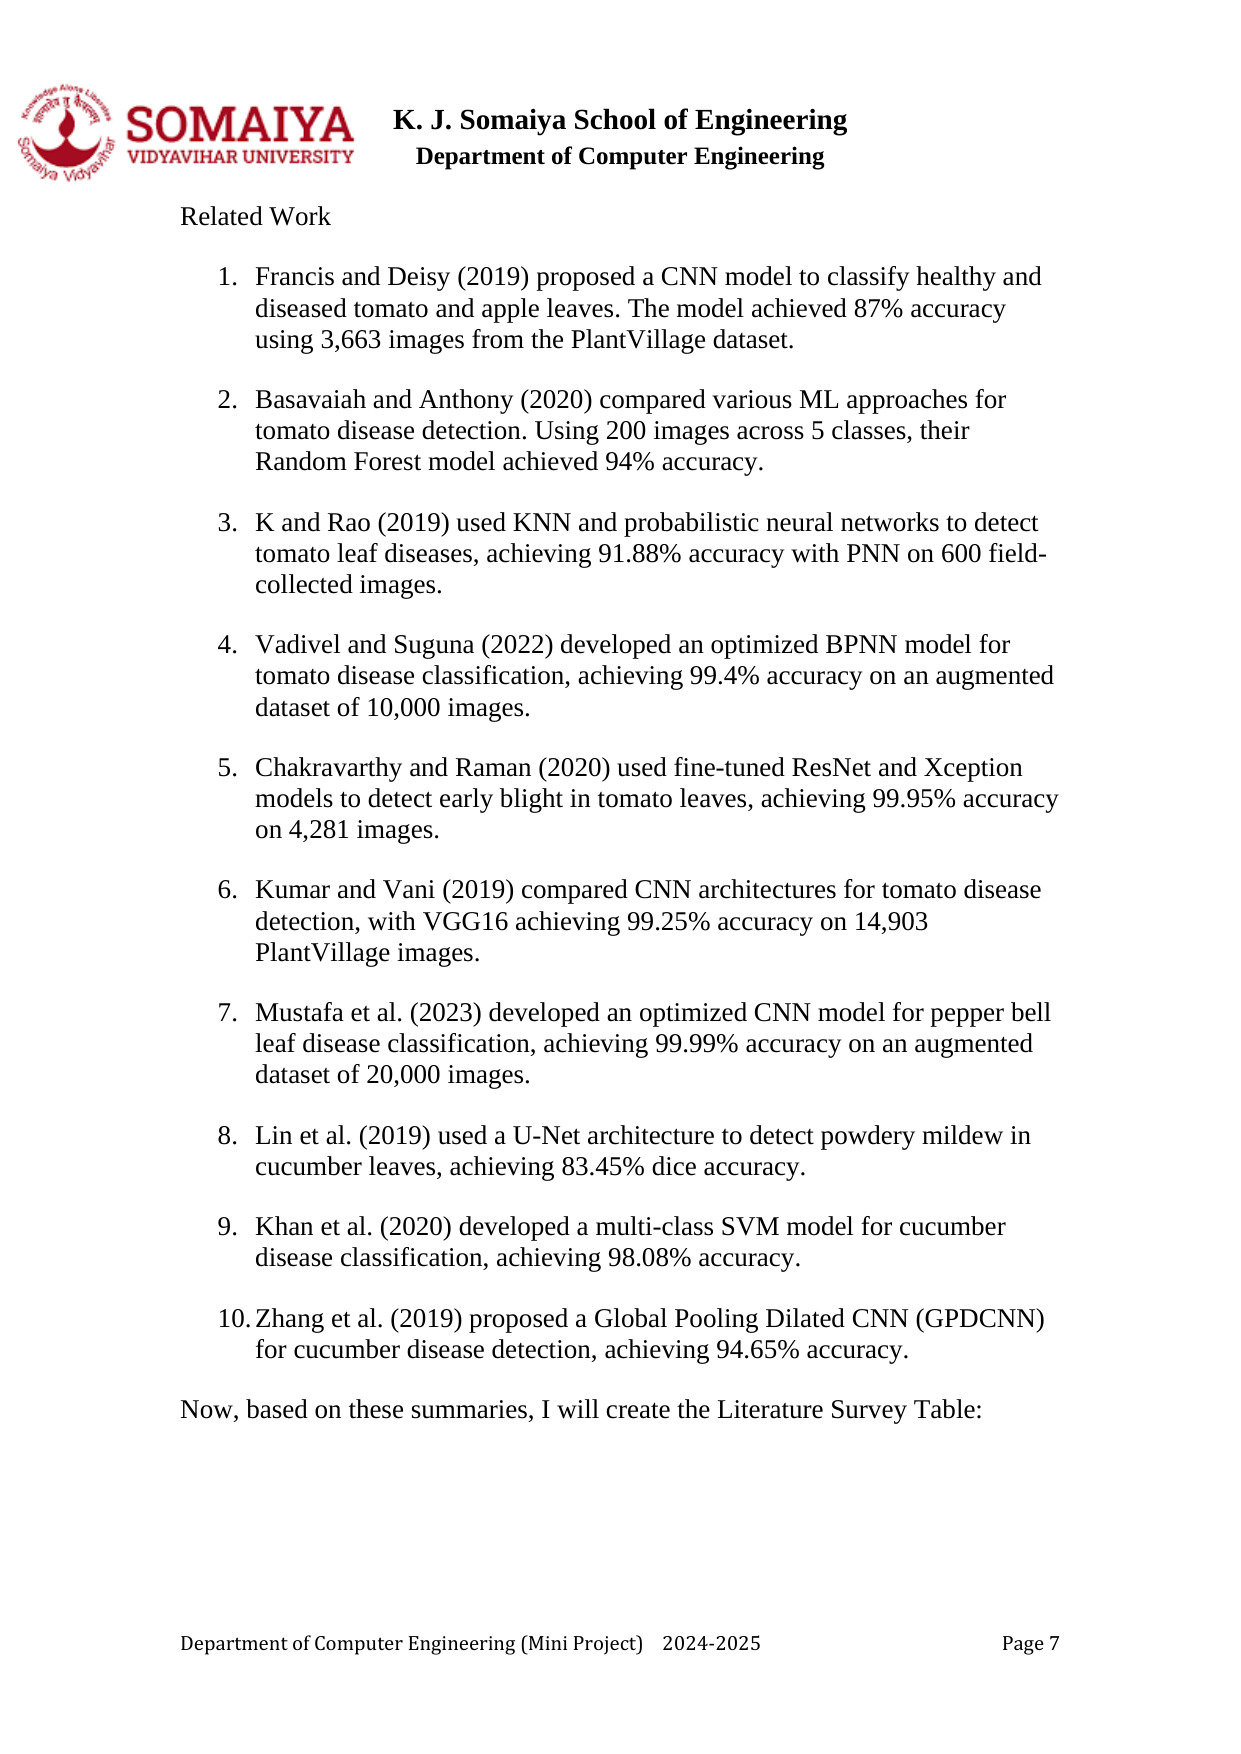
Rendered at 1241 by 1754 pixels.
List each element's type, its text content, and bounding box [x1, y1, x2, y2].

text Now, based on these summaries, I will create the Literature Survey Table: [180, 1393, 1060, 1424]
picture [9, 79, 362, 200]
list Lin et al. (2019) used a U-Net architecture to detect powdery mildew in cucumber leaves, achieving 83.45% dice accuracy. [217, 1119, 1060, 1181]
list K and Rao (2019) used KNN and probabilistic neural networks to detect tomato leaf diseases, achieving 91.88% accuracy with PNN on 600 field-collected images. [217, 506, 1060, 599]
list Basavaiah and Anthony (2020) compared various ML approaches for tomato disease detection. Using 200 images across 5 classes, their Random Forest model achieved 94% accuracy. [217, 383, 1060, 477]
list Zhang et al. (2019) proposed a Global Pooling Dilated CNN (GPDCNN) for cucumber disease detection, achieving 94.65% accuracy. [217, 1302, 1060, 1364]
list Mustafa et al. (2023) developed an optimized CNN model for pepper bell leaf disease classification, achieving 99.99% accuracy on an augmented dataset of 20,000 images. [217, 996, 1060, 1089]
list Khan et al. (2020) developed a multi-class SVM model for cucumber disease classification, achieving 98.08% accuracy. [217, 1210, 1060, 1272]
text Related Work [180, 200, 1060, 231]
list Kumar and Vani (2019) compared CNN architectures for tomato disease detection, with VGG16 achieving 99.25% accuracy on 14,903 PlantVillage images. [217, 873, 1060, 967]
list Francis and Deisy (2019) proposed a CNN model to classify healthy and diseased tomato and apple leaves. The model achieved 87% accuracy using 3,663 images from the PlantVillage dataset. [217, 261, 1060, 354]
list Vadivel and Suguna (2022) developed an optimized BPNN model for tomato disease classification, achieving 99.4% accuracy on an augmented dataset of 10,000 images. [217, 628, 1060, 722]
list Chakravarthy and Raman (2020) used fine-tuned ResNet and Xception models to detect early blight in tomato leaves, achieving 99.95% accuracy on 4,281 images. [217, 751, 1060, 844]
